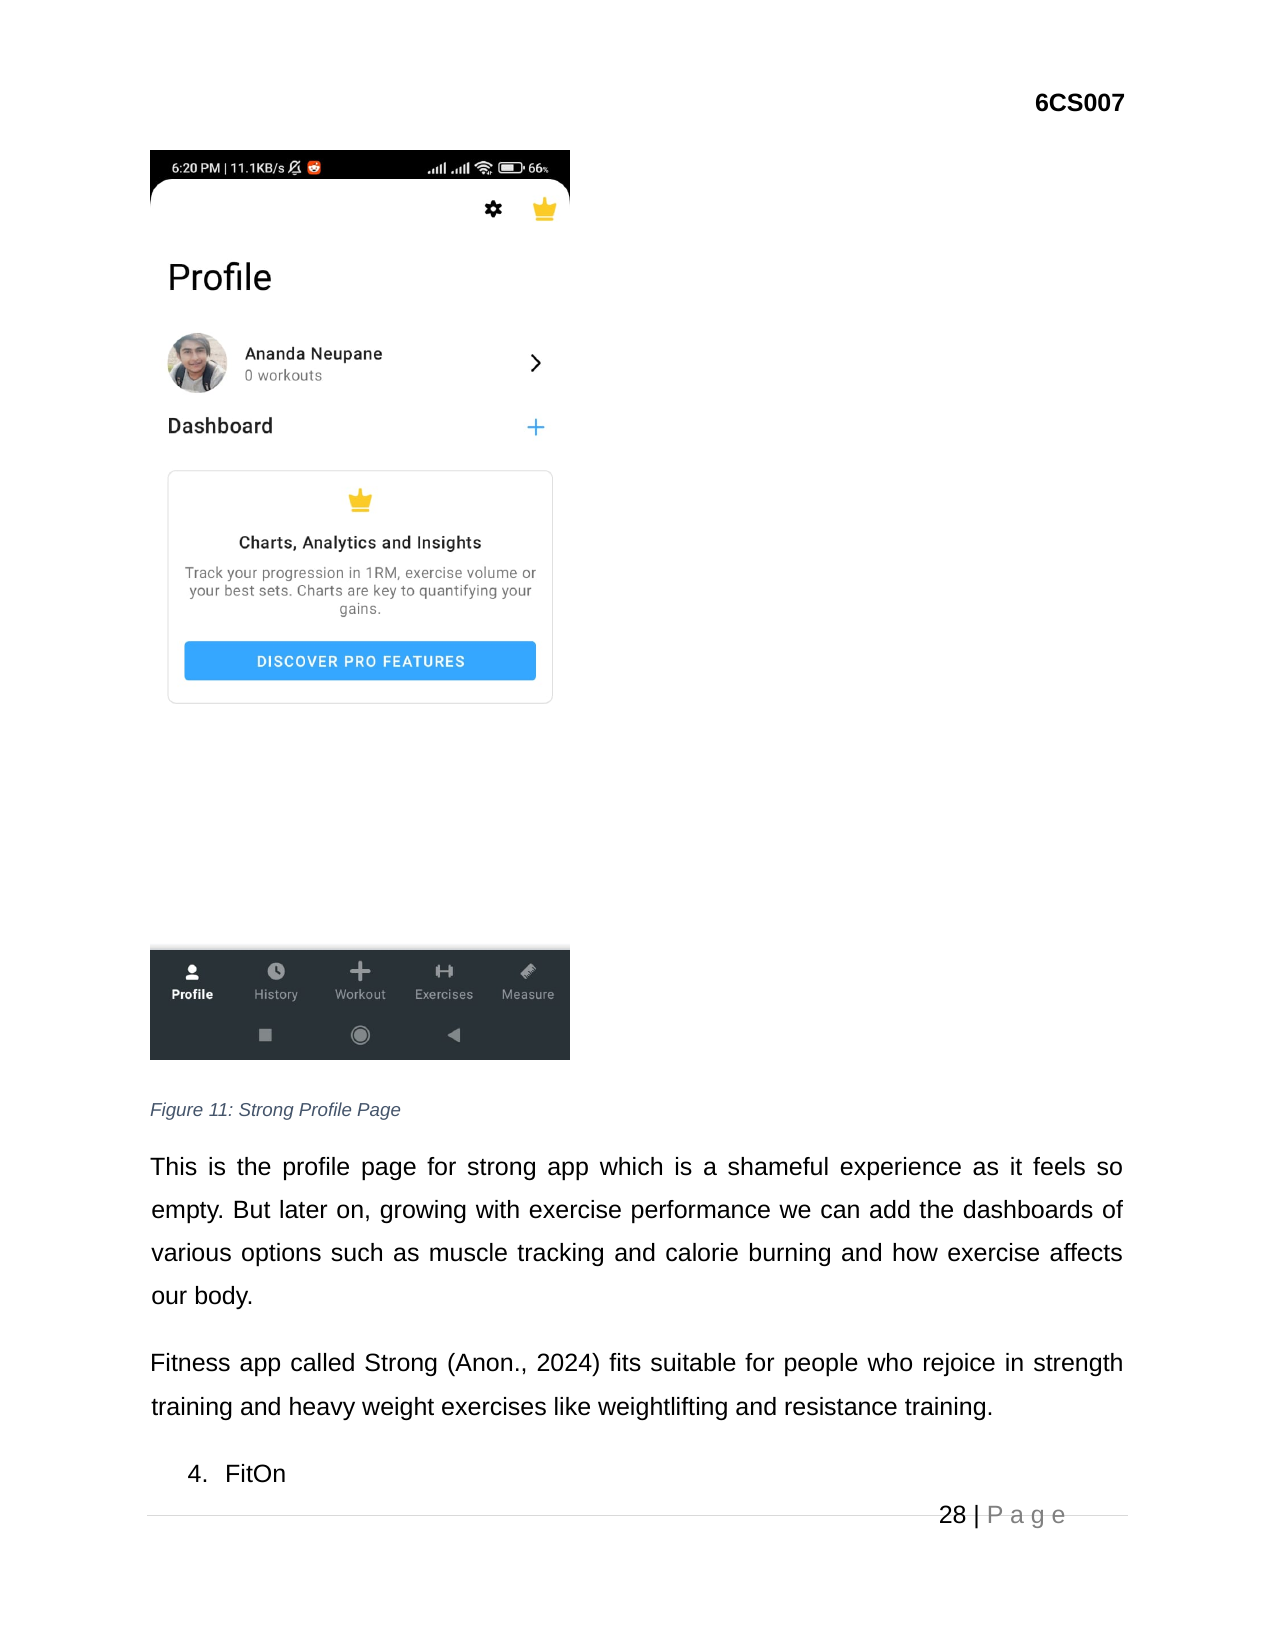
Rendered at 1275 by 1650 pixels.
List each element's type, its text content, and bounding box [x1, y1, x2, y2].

list FitOn [187, 1459, 1125, 1487]
text Figure 11: Strong Profile Page [150, 1098, 1125, 1120]
text This is the profile page for strong app which is a shameful experience as it feels so empty. But later on, growing with exercise performance we can add the dashboards of various options such as muscle tracking and calorie burning and how exercise affects our body. [150, 1152, 1125, 1310]
picture [150, 150, 570, 1060]
text Fitness app called Strong (Anon., 2024) fits suitable for people who rejoice in strength training and heavy weight exercises like weightlifting and resistance training. [150, 1348, 1125, 1420]
